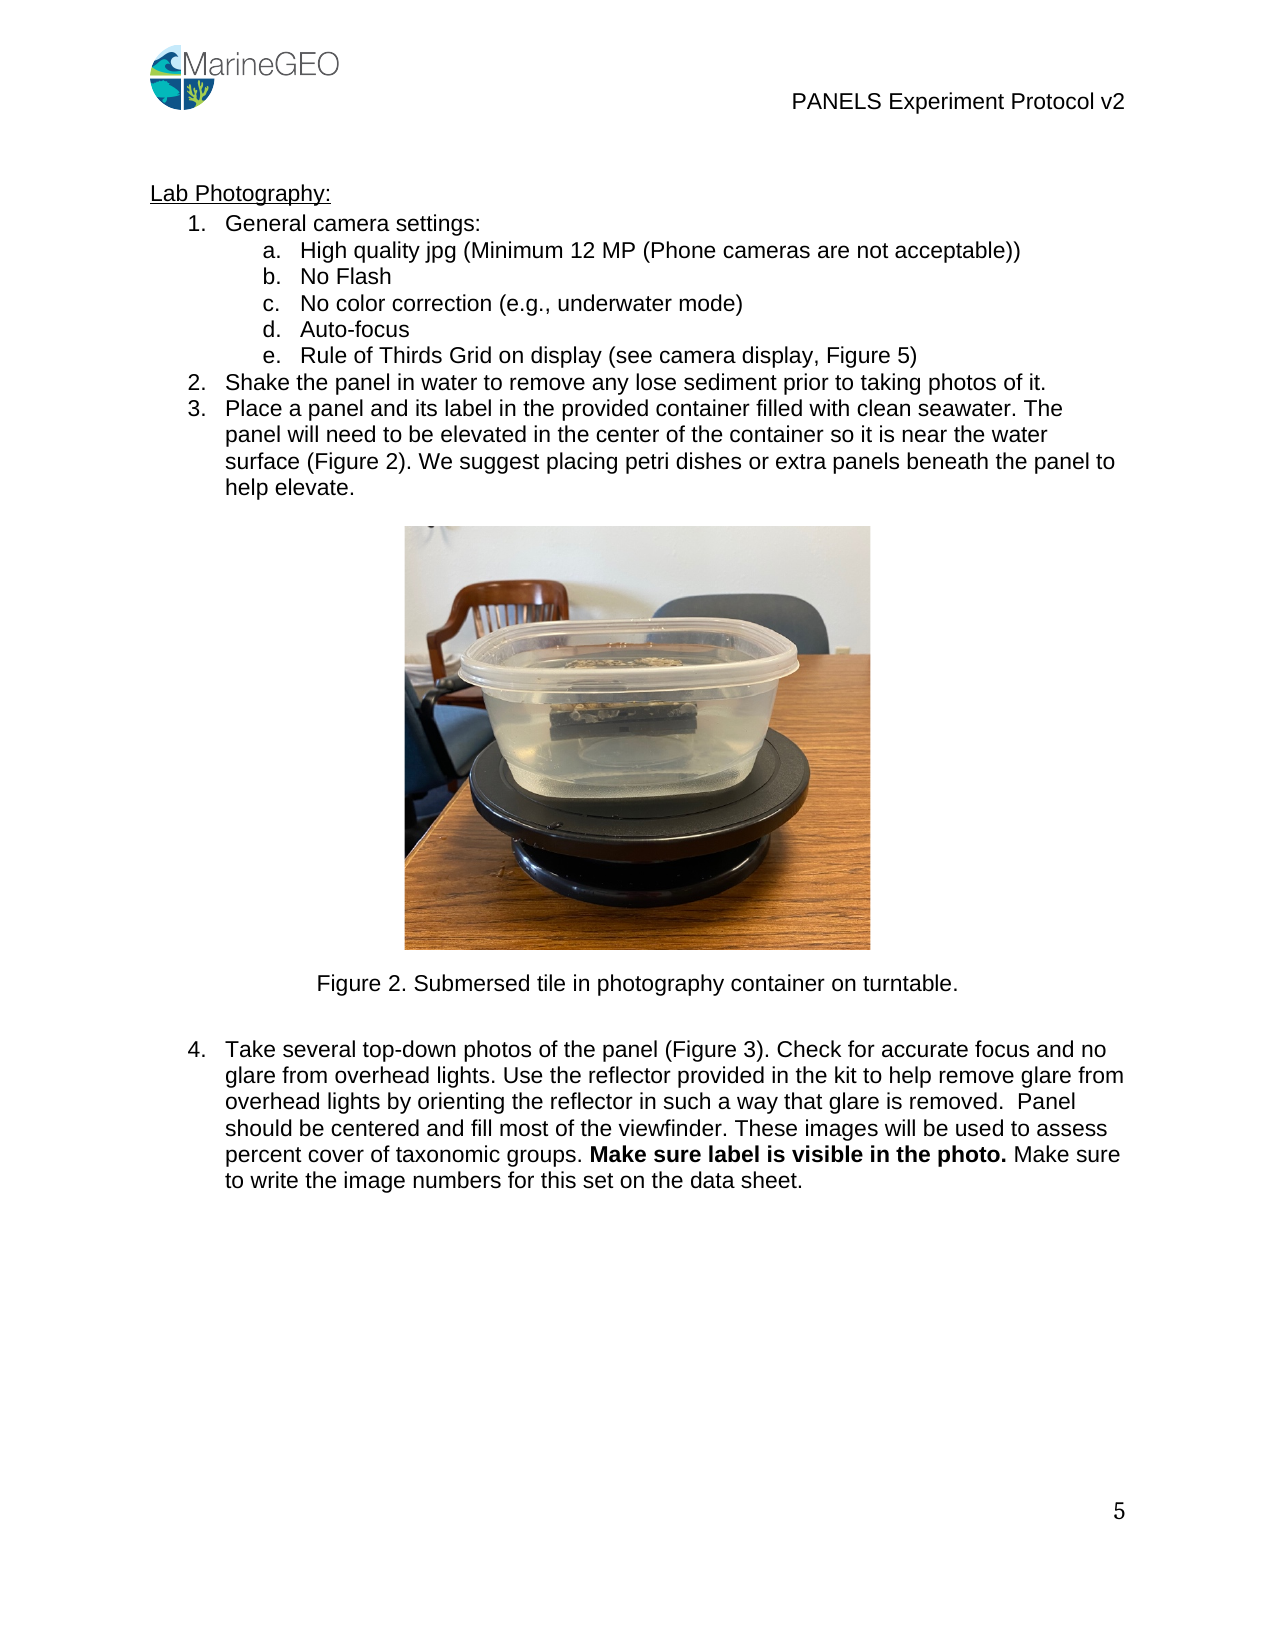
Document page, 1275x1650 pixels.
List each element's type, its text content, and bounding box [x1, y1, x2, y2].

list Take several top-down photos of the panel (Figure 3). Check for accurate focus and no glare from overhead lights. Use the reflector provided in the kit to help remove glare from overhead lights by orienting the reflector in such a way that glare is removed. Panel should be centered and fill most of the viewfinder. These images will be used to assess percent cover of taxonomic groups. Make sure label is visible in the photo. Make sure to write the image numbers for this set on the data sheet. [187, 1036, 1125, 1194]
list High quality jpg (Minimum 12 MP (Phone cameras are not acceptable)) [262, 237, 1125, 263]
list General camera settings: [187, 210, 1125, 237]
text Figure 2. Submersed tile in photography container on turntable. [150, 970, 1125, 997]
list Shake the panel in water to remove any lose sediment prior to taking photos of it. [187, 368, 1125, 395]
list Rule of Thirds Grid on display (see camera display, Figure 5) [262, 342, 1125, 368]
list Place a panel and its label in the provided container filled with clean seawater. The panel will need to be elevated in the center of the container so it is near the water surface (Figure 2). We suggest placing petri dishes or extra panels beneath the panel to help elevate. [187, 395, 1125, 500]
text Lab Photography: [150, 180, 1125, 207]
list No color correction (e.g., underwater mode) [262, 289, 1125, 316]
list No Flash [262, 263, 1125, 289]
picture [404, 526, 871, 950]
picture [150, 45, 339, 110]
list Auto-focus [262, 316, 1125, 342]
